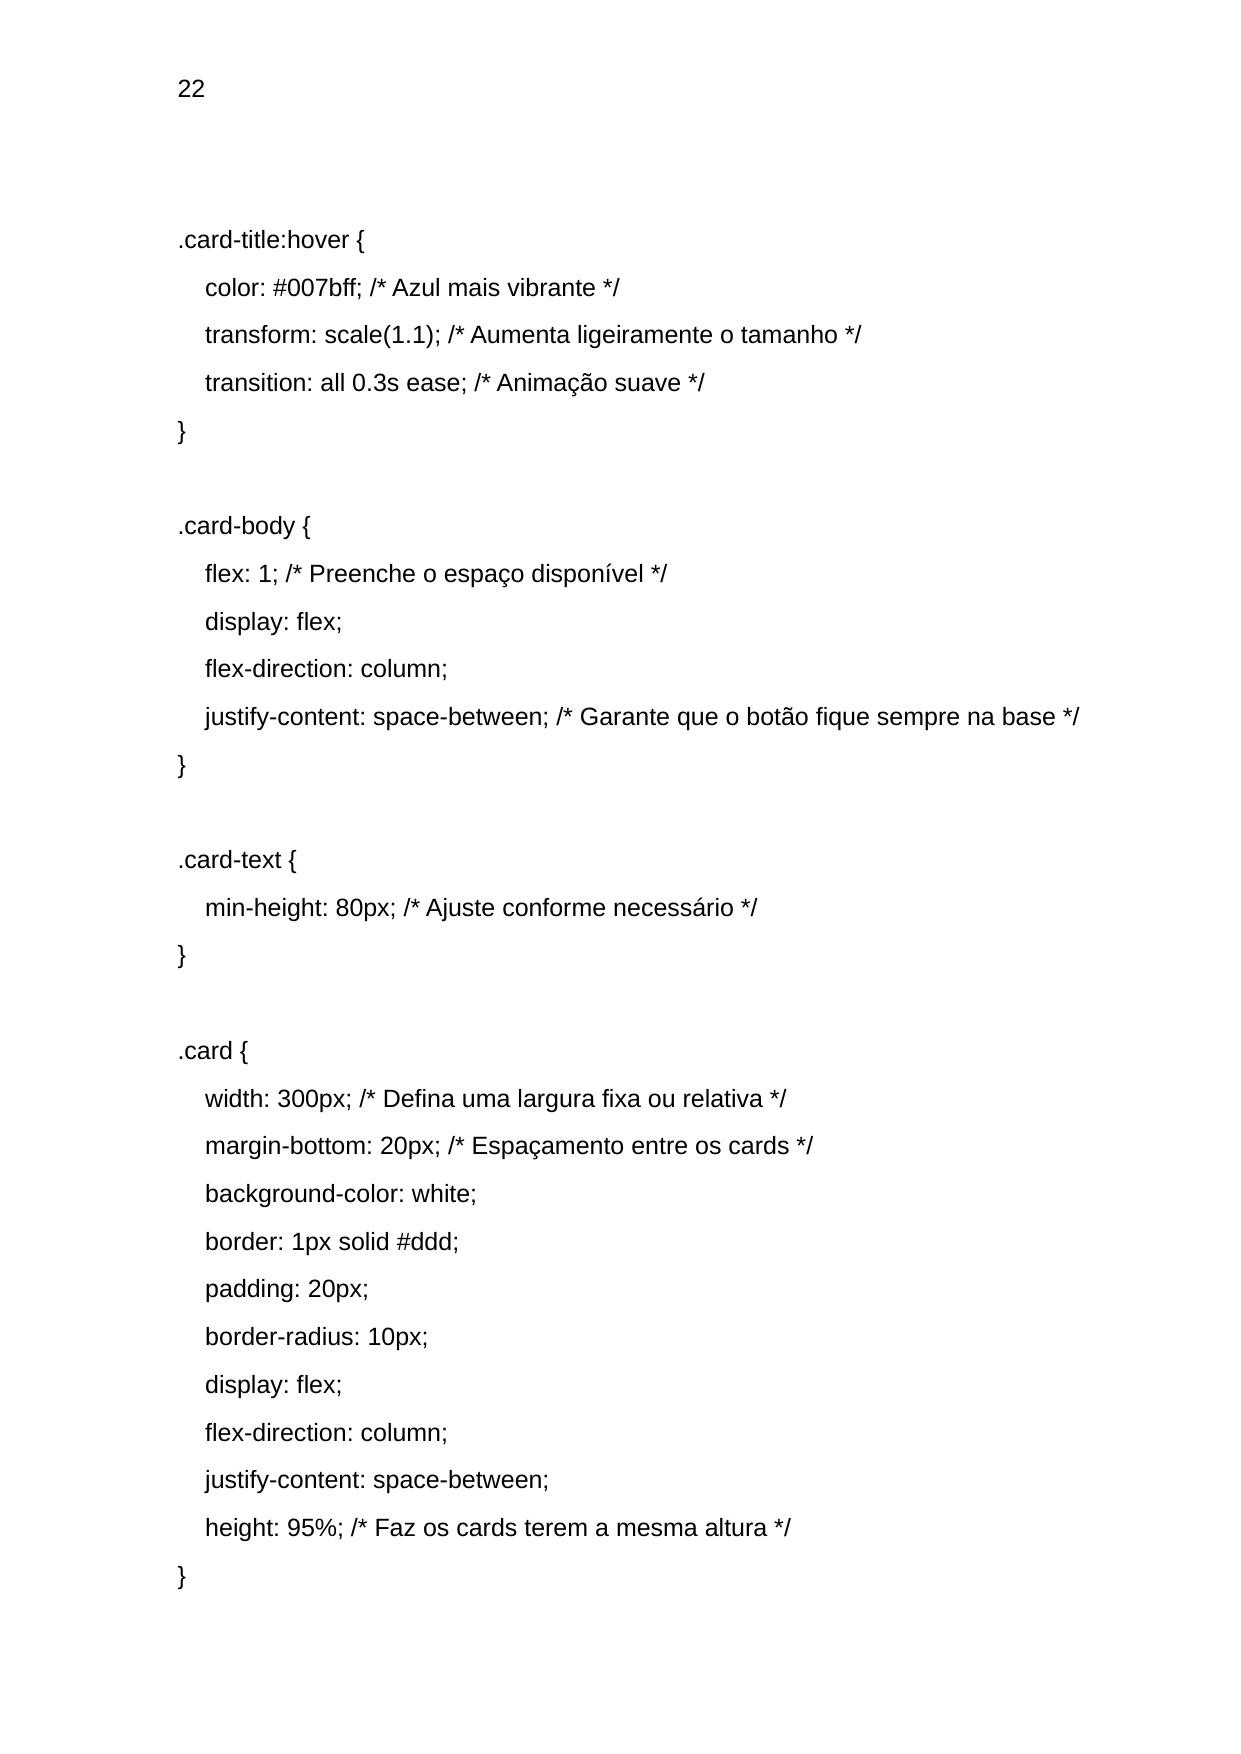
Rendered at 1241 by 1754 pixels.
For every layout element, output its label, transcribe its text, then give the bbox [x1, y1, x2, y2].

text flex: 1; /* Preenche o espaço disponível */ [177, 559, 1122, 588]
text height: 95%; /* Faz os cards terem a mesma altura */ [177, 1513, 1122, 1542]
text } [177, 941, 1122, 969]
text min-height: 80px; /* Ajuste conforme necessário */ [177, 893, 1122, 922]
text justify-content: space-between; /* Garante que o botão fique sempre na base */ [177, 702, 1122, 731]
text display: flex; [177, 607, 1122, 635]
text .card { [177, 1036, 1122, 1065]
text flex-direction: column; [177, 654, 1122, 683]
text .card-text { [177, 845, 1122, 874]
text border-radius: 10px; [177, 1322, 1122, 1351]
text transition: all 0.3s ease; /* Animação suave */ [177, 368, 1122, 397]
text margin-bottom: 20px; /* Espaçamento entre os cards */ [177, 1131, 1122, 1160]
text .card-body { [177, 511, 1122, 540]
text } [177, 750, 1122, 778]
text padding: 20px; [177, 1274, 1122, 1303]
text .card-title:hover { [177, 225, 1122, 254]
text justify-content: space-between; [177, 1465, 1122, 1494]
text width: 300px; /* Defina uma largura fixa ou relativa */ [177, 1084, 1122, 1112]
text } [177, 416, 1122, 444]
text display: flex; [177, 1370, 1122, 1399]
text } [177, 1561, 1122, 1589]
text flex-direction: column; [177, 1418, 1122, 1446]
text border: 1px solid #ddd; [177, 1227, 1122, 1256]
text background-color: white; [177, 1179, 1122, 1208]
text color: #007bff; /* Azul mais vibrante */ [177, 273, 1122, 301]
text transform: scale(1.1); /* Aumenta ligeiramente o tamanho */ [177, 320, 1122, 349]
